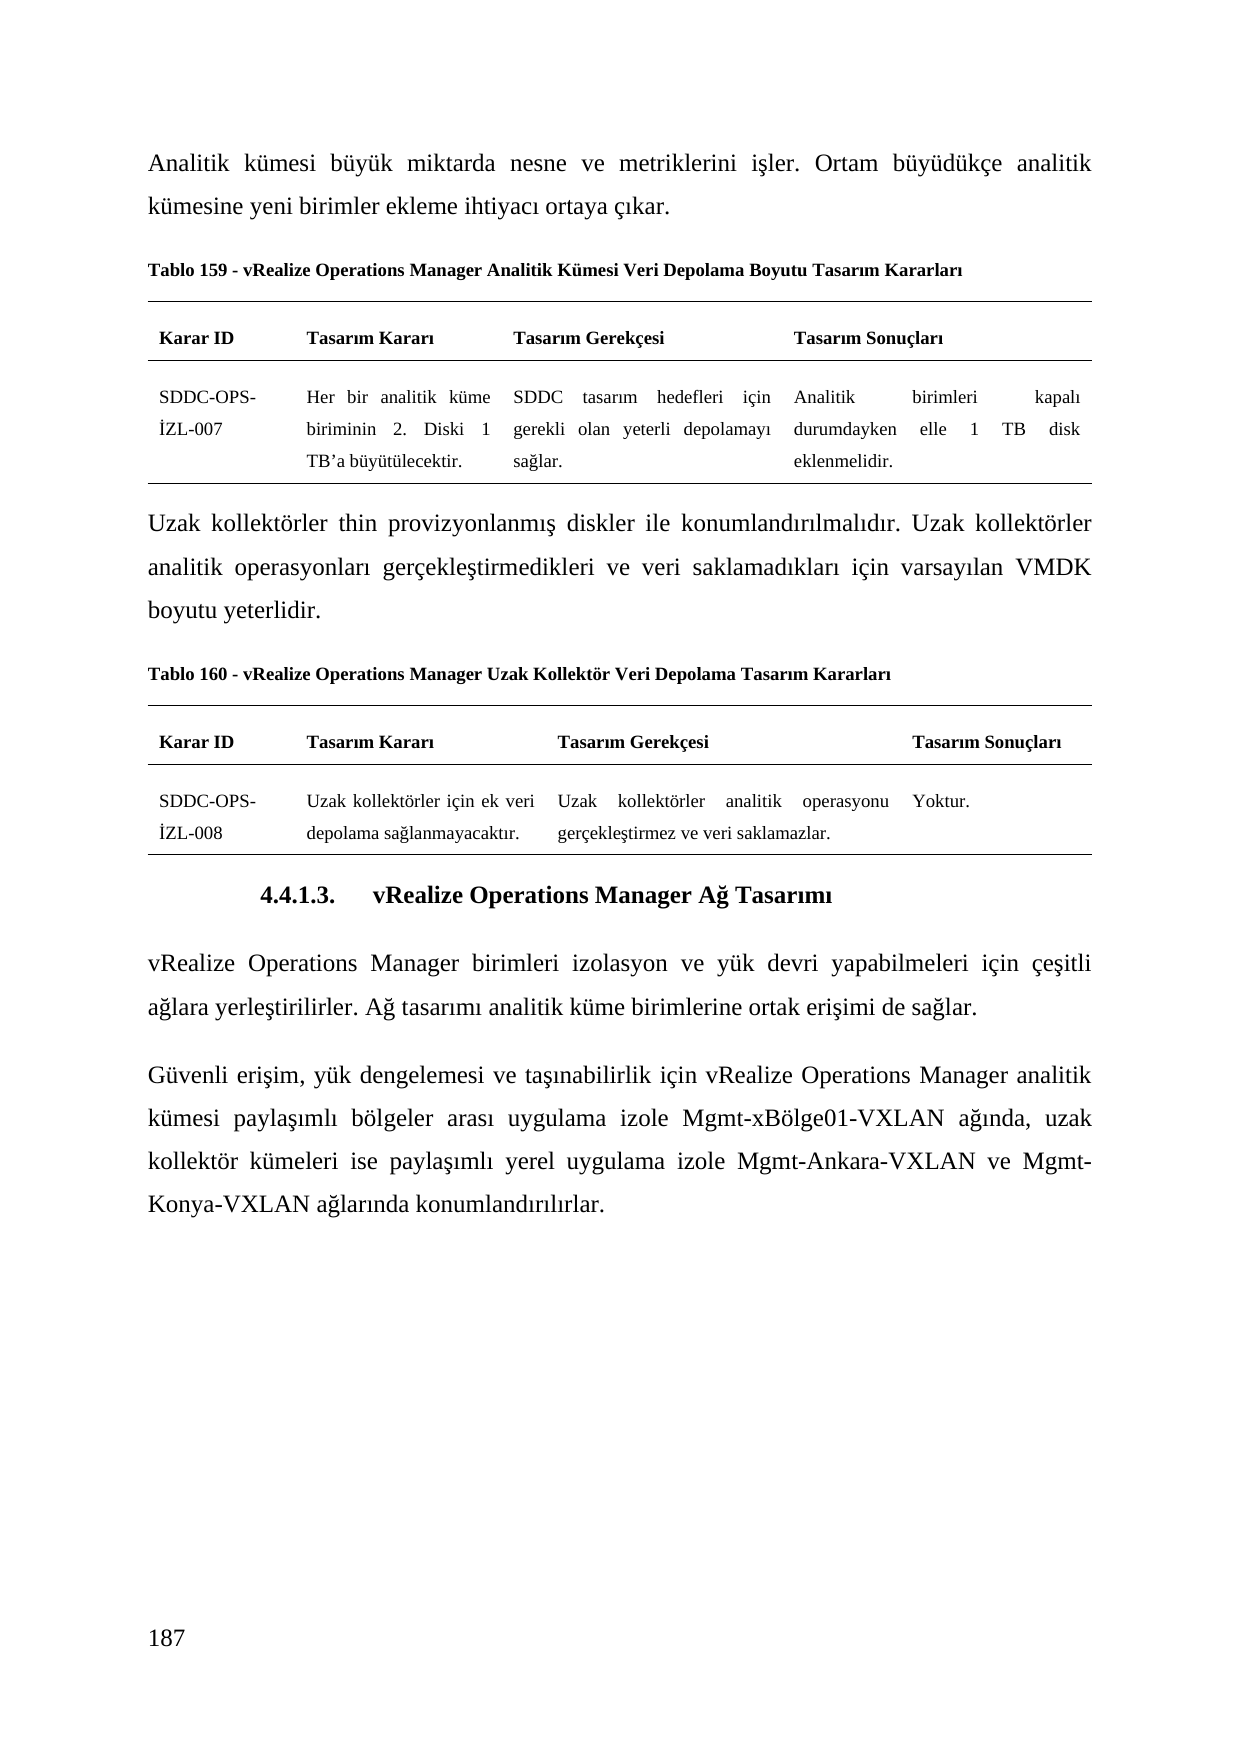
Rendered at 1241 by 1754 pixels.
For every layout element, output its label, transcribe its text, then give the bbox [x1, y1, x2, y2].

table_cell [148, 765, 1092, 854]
list vRealize Operations Manager Ağ Tasarımı [260, 880, 1093, 909]
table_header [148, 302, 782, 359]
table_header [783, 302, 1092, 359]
text vRealize Operations Manager birimleri izolasyon ve yük devri yapabilmeleri için çeşitli ağlara yerleştirilirler. Ağ tasarımı analitik küme birimlerine ortak erişimi de sağlar. [148, 948, 1093, 1020]
text Analitik kümesi büyük miktarda nesne ve metriklerini işler. Ortam büyüdükçe analitik kümesine yeni birimler ekleme ihtiyacı ortaya çıkar. [148, 148, 1093, 219]
text Tablo 159 - vRealize Operations Manager Analitik Kümesi Veri Depolama Boyutu Tasarım Kararları [148, 259, 1093, 280]
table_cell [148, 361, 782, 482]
text Uzak kollektörler thin provizyonlanmış diskler ile konumlandırılmalıdır. Uzak kollektörler analitik operasyonları gerçekleştirmedikleri ve veri saklamadıkları için varsayılan VMDK boyutu yeterlidir. [148, 508, 1093, 623]
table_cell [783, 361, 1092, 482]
text Tablo 160 - vRealize Operations Manager Uzak Kollektör Veri Depolama Tasarım Kararları [148, 663, 1093, 684]
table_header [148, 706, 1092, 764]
text Güvenli erişim, yük dengelemesi ve taşınabilirlik için vRealize Operations Manager analitik kümesi paylaşımlı bölgeler arası uygulama izole Mgmt-xBölge01-VXLAN ağında, uzak kollektör kümeleri ise paylaşımlı yerel uygulama izole Mgmt-Ankara-VXLAN ve Mgmt-Konya-VXLAN ağlarında konumlandırılırlar. [148, 1060, 1093, 1218]
